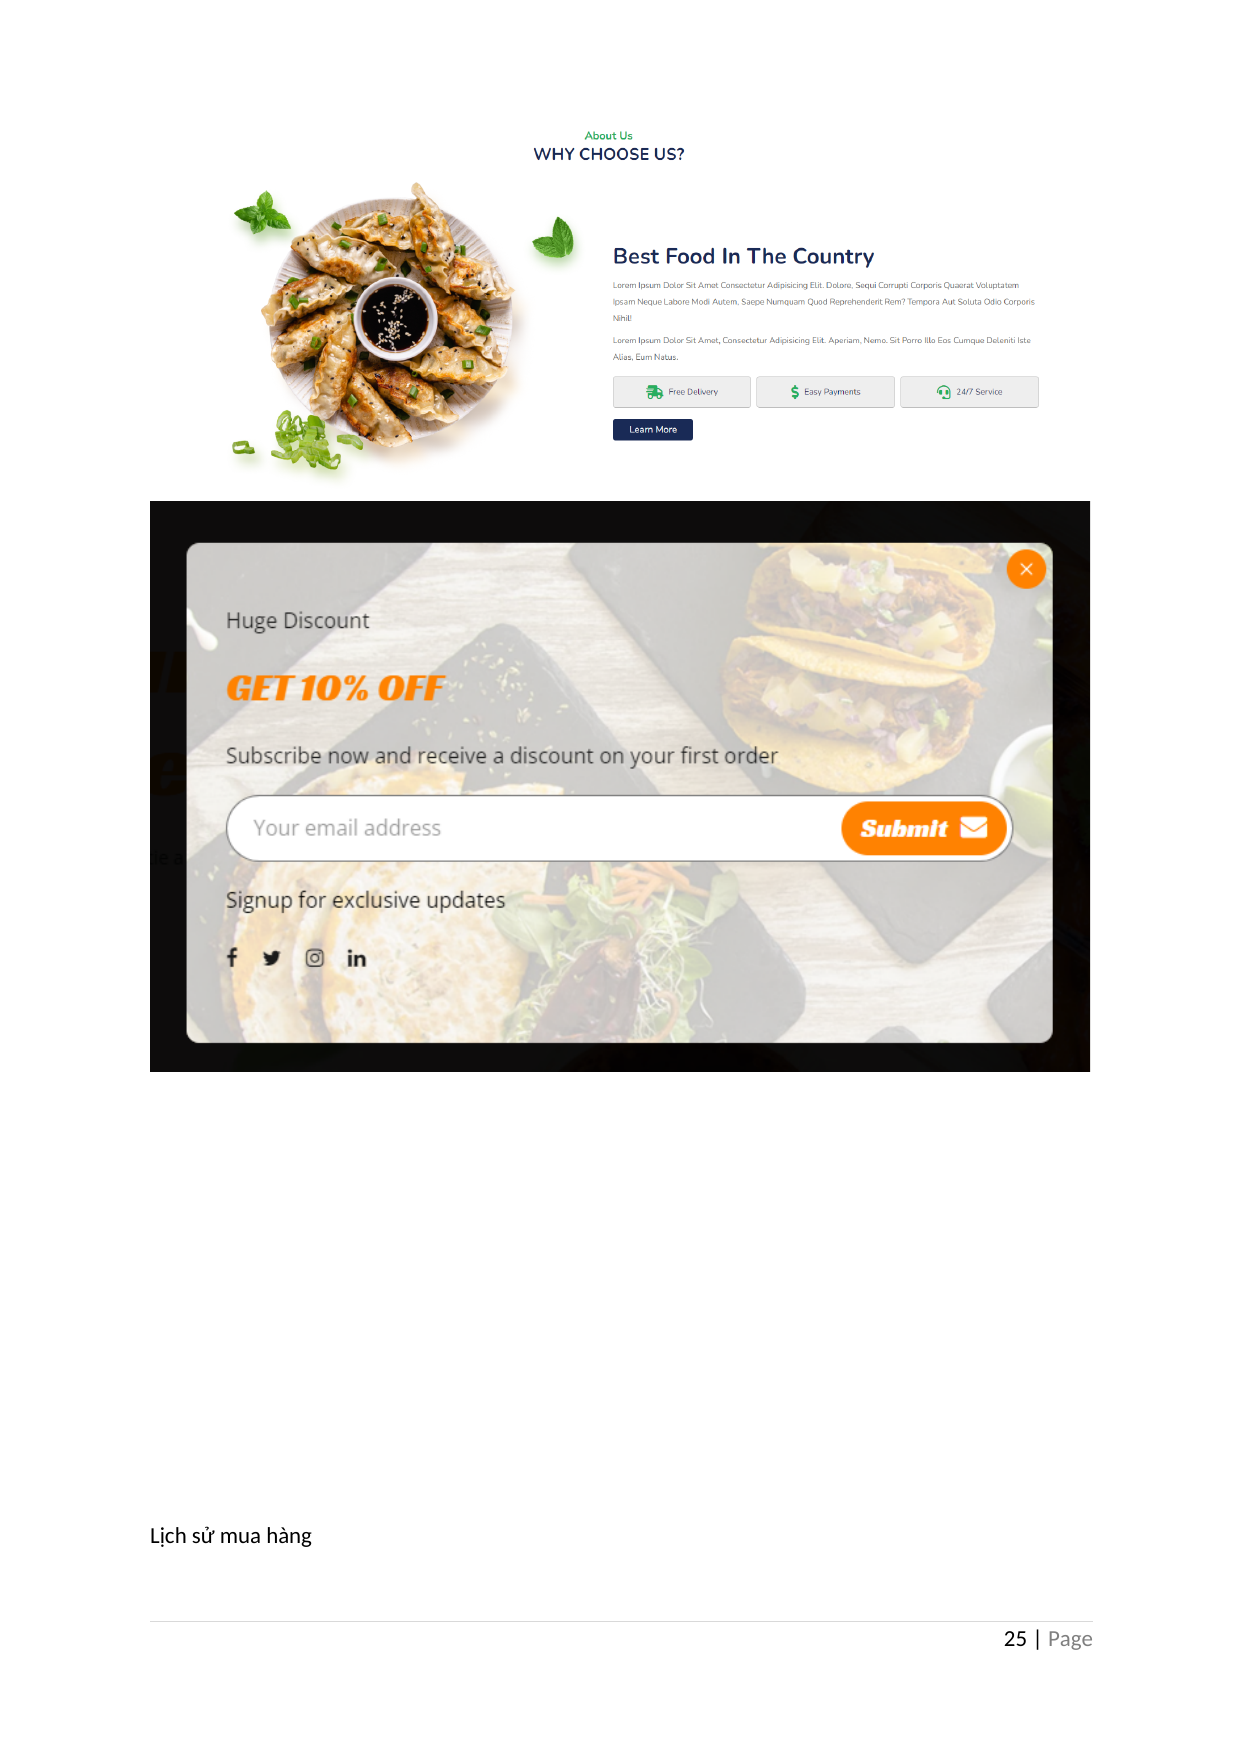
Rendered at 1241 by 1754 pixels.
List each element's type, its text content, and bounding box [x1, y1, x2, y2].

picture [150, 117, 1091, 1072]
text Lịch sử mua hàng [150, 1521, 1093, 1549]
